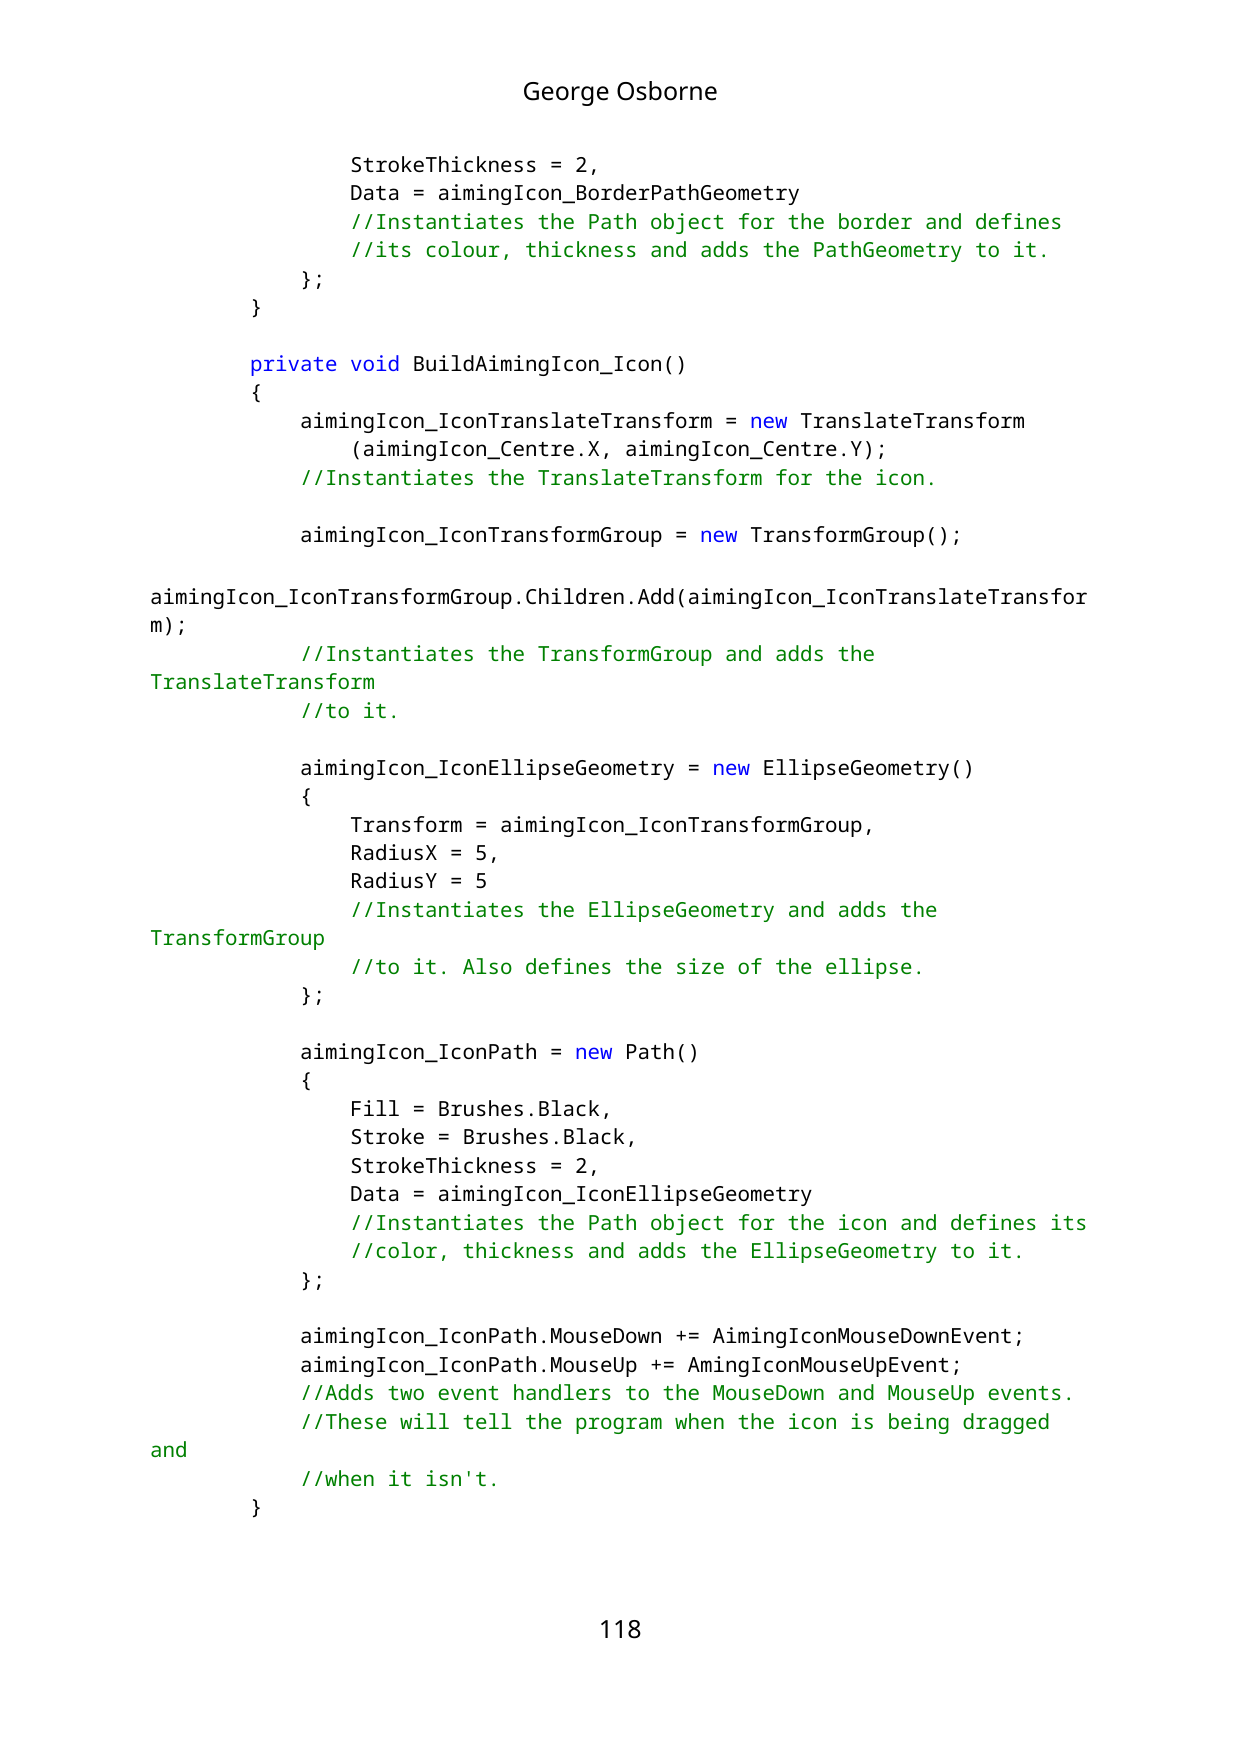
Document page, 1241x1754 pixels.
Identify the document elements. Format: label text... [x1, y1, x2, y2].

text private void BuildAimingIcon_Icon() [150, 349, 1090, 377]
text Stroke = Brushes.Black, [150, 1122, 1090, 1151]
text (aimingIcon_Centre.X, aimingIcon_Centre.Y); [150, 434, 1090, 463]
text //color, thickness and adds the EllipseGeometry to it. [150, 1236, 1090, 1265]
text RadiusY = 5 [150, 867, 1090, 895]
text //Instantiates the TransformGroup and adds the TranslateTransform [150, 639, 1090, 696]
text }; [150, 1265, 1090, 1293]
text RadiusX = 5, [150, 838, 1090, 867]
text aimingIcon_IconEllipseGeometry = new EllipseGeometry() [150, 753, 1090, 781]
text { [150, 1066, 1090, 1094]
text aimingIcon_IconTransformGroup = new TransformGroup(); [150, 520, 1090, 548]
text aimingIcon_IconTranslateTransform = new TranslateTransform [150, 406, 1090, 434]
text Data = aimingIcon_IconEllipseGeometry [150, 1179, 1090, 1208]
text { [150, 377, 1090, 406]
text //to it. Also defines the size of the ellipse. [150, 952, 1090, 980]
text Data = aimingIcon_BorderPathGeometry [150, 178, 1090, 207]
text //to it. [150, 696, 1090, 724]
text } [150, 292, 1090, 321]
text aimingIcon_IconPath.MouseUp += AmingIconMouseUpEvent; [150, 1350, 1090, 1378]
text //Instantiates the TranslateTransform for the icon. [150, 463, 1090, 491]
text }; [150, 980, 1090, 1009]
text } [150, 1492, 1090, 1521]
text //Instantiates the Path object for the border and defines [150, 207, 1090, 235]
text //Instantiates the Path object for the icon and defines its [150, 1208, 1090, 1236]
text StrokeThickness = 2, [150, 150, 1090, 178]
text aimingIcon_IconPath = new Path() [150, 1037, 1090, 1066]
text //its colour, thickness and adds the PathGeometry to it. [150, 235, 1090, 264]
text Fill = Brushes.Black, [150, 1094, 1090, 1122]
text }; [150, 264, 1090, 292]
text //These will tell the program when the icon is being dragged and [150, 1407, 1090, 1464]
text //Instantiates the EllipseGeometry and adds the TransformGroup [150, 895, 1090, 952]
text //Adds two event handlers to the MouseDown and MouseUp events. [150, 1378, 1090, 1407]
text aimingIcon_IconTransformGroup.Children.Add(aimingIcon_IconTranslateTransform); [150, 548, 1090, 639]
text //when it isn't. [150, 1464, 1090, 1492]
text Transform = aimingIcon_IconTransformGroup, [150, 810, 1090, 838]
text { [150, 781, 1090, 810]
text StrokeThickness = 2, [150, 1151, 1090, 1179]
text aimingIcon_IconPath.MouseDown += AimingIconMouseDownEvent; [150, 1322, 1090, 1350]
